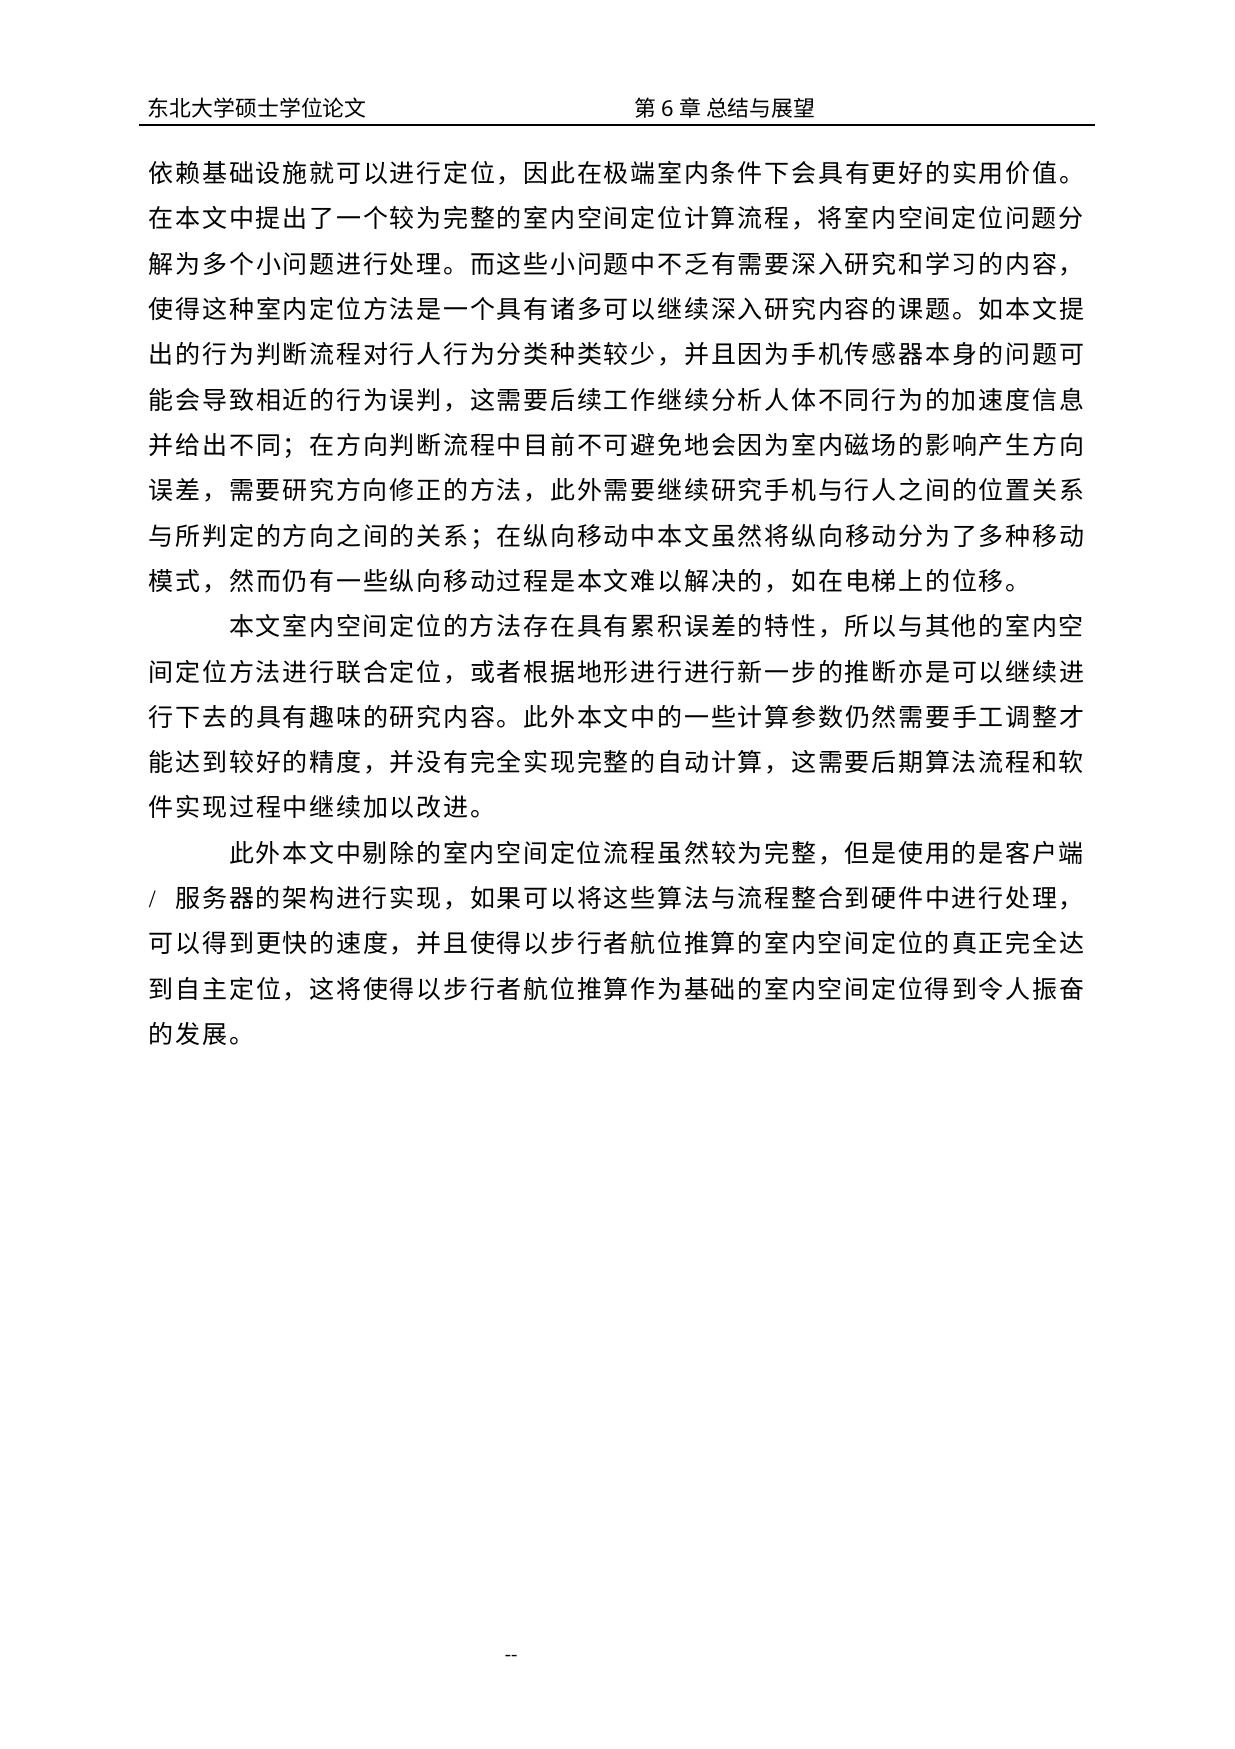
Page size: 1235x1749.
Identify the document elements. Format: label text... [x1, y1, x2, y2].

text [149, 149, 1086, 602]
text 此外本文中剔除的室内空间定位流程虽然较为完整，但是使用的是客户端/服务器的架构进行实现，如果可以将这些算法与流程整合到硬件中进行处理，可以得到更快的速度，并且使得以步行者航位推算的室内空间定位的真正完全达到自主定位，这将使得以步行者航位推算作为基础的室内空间定位得到令人振奋的发展。 [149, 829, 1086, 1055]
text 本文室内空间定位的方法存在具有累积误差的特性，所以与其他的室内空间定位方法进行联合定位，或者根据地形进行进行新一步的推断亦是可以继续进行下去的具有趣味的研究内容。此外本文中的一些计算参数仍然需要手工调整才能达到较好的精度，并没有完全实现完整的自动计算，这需要后期算法流程和软件实现过程中继续加以改进。 [149, 602, 1086, 829]
